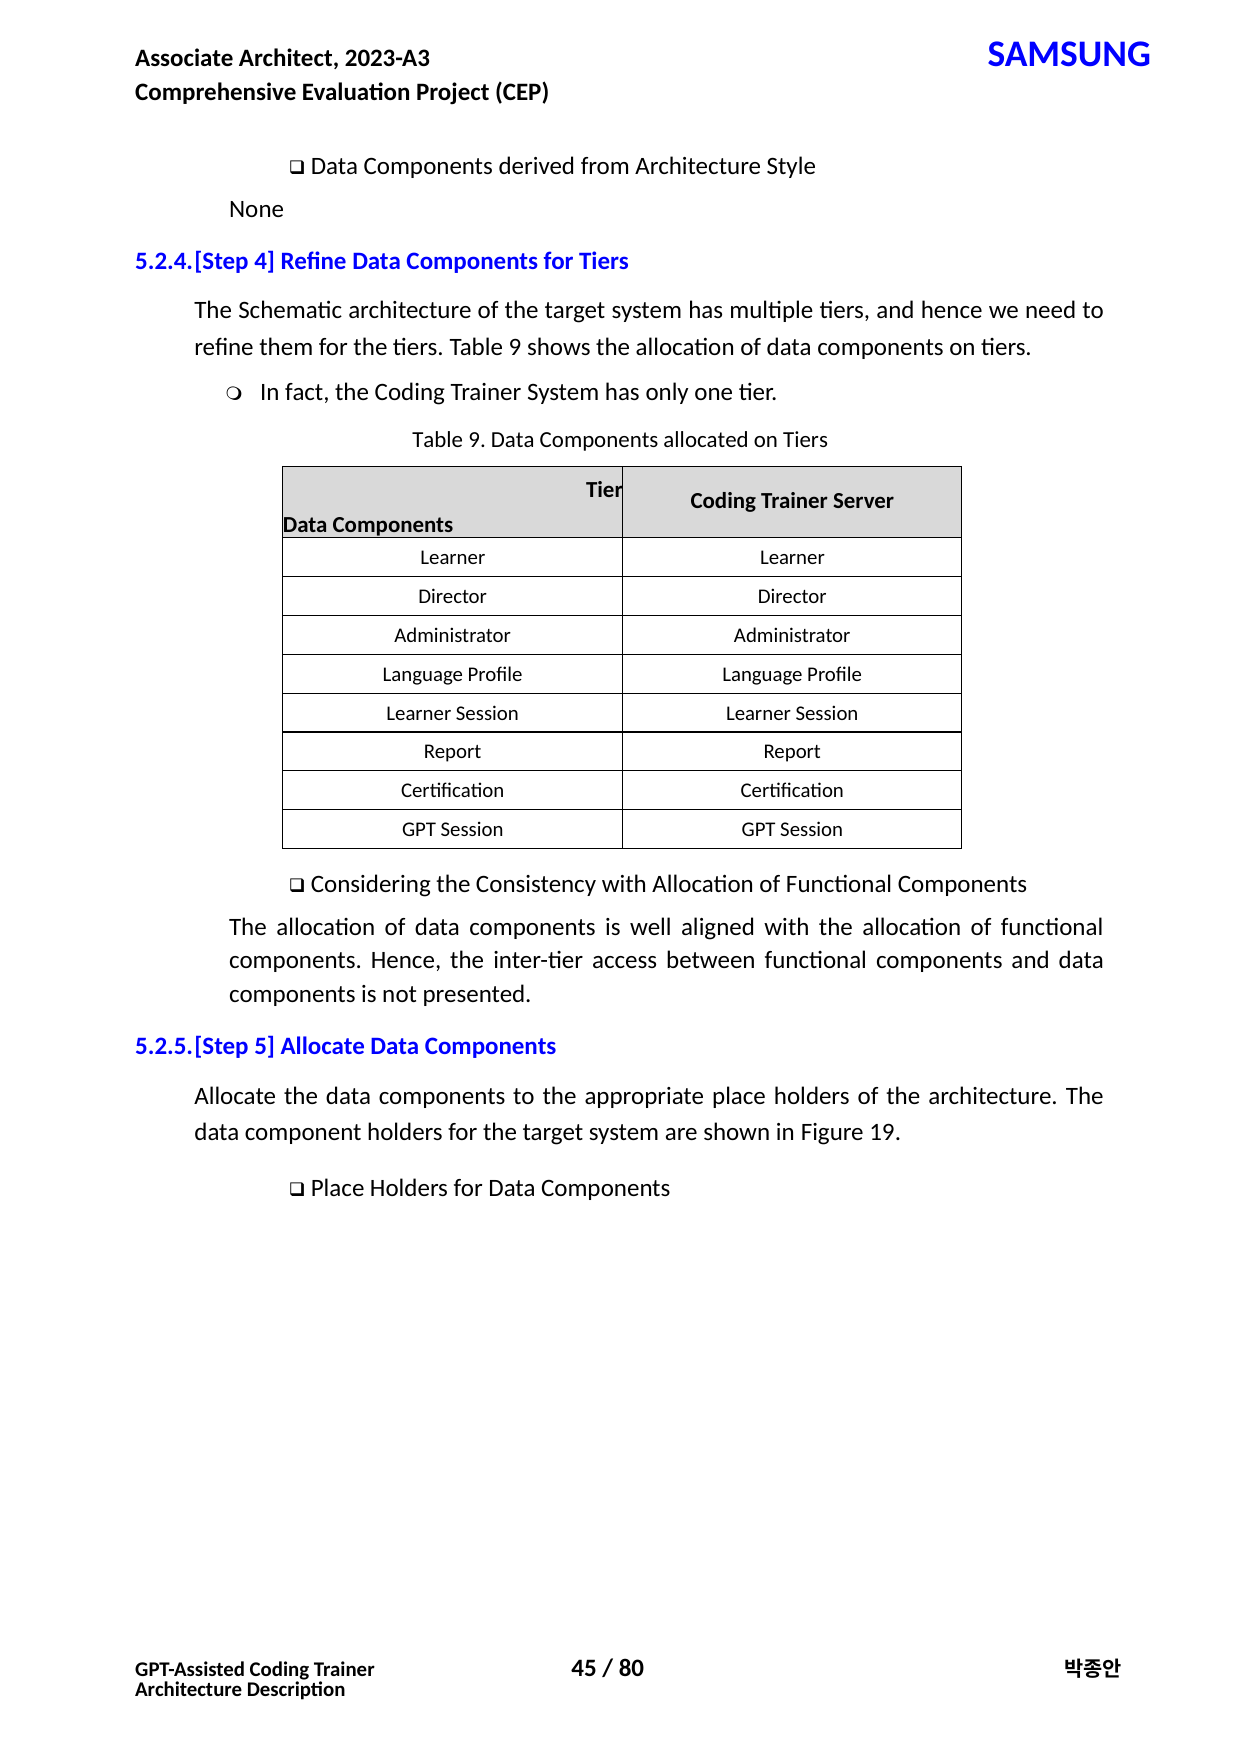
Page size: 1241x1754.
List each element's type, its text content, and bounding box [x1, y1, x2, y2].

table_cell Administrator [283, 616, 622, 653]
text Considering the Consistency with Allocation of Functional Components [229, 868, 1105, 899]
text None [229, 193, 1105, 223]
table_cell Director [623, 577, 961, 614]
text Place Holders for Data Components [229, 1172, 1105, 1202]
text The Schematic architecture of the target system has multiple tiers, and hence we need to refine them for the tiers. Table 9 shows the allocation of data components on tiers. [194, 294, 1105, 362]
table_cell Report [623, 733, 961, 770]
subtitle [Step 5] Allocate Data Components [135, 1031, 986, 1061]
subtitle [Step 4] Refine Data Components for Tiers [135, 245, 986, 276]
text Data Components derived from Architecture Style [229, 150, 1105, 181]
text In fact, the Coding Trainer System has only one tier. [225, 376, 1105, 407]
table_cell Learner Session [283, 694, 622, 731]
table_cell Learner [283, 538, 622, 576]
table_header Tier Data Components [283, 467, 622, 537]
table_cell GPT Session [623, 810, 961, 848]
table_cell Director [283, 577, 622, 614]
table_cell Administrator [623, 616, 961, 653]
table_cell Certification [283, 771, 622, 809]
text The allocation of data components is well aligned with the allocation of functional components. Hence, the inter-tier access between functional components and data components is not presented. [229, 911, 1105, 1009]
table_cell Language Profile [283, 655, 622, 692]
text Allocate the data components to the appropriate place holders of the architecture. The data component holders for the target system are shown in Figure 19. [194, 1080, 1105, 1147]
table_cell Language Profile [623, 655, 961, 692]
table_cell Learner Session [623, 694, 961, 731]
table_cell GPT Session [283, 810, 622, 848]
table_header Coding Trainer Server [623, 467, 961, 537]
table_cell Certification [623, 771, 961, 809]
table_cell Report [283, 733, 622, 770]
table_cell Learner [623, 538, 961, 576]
